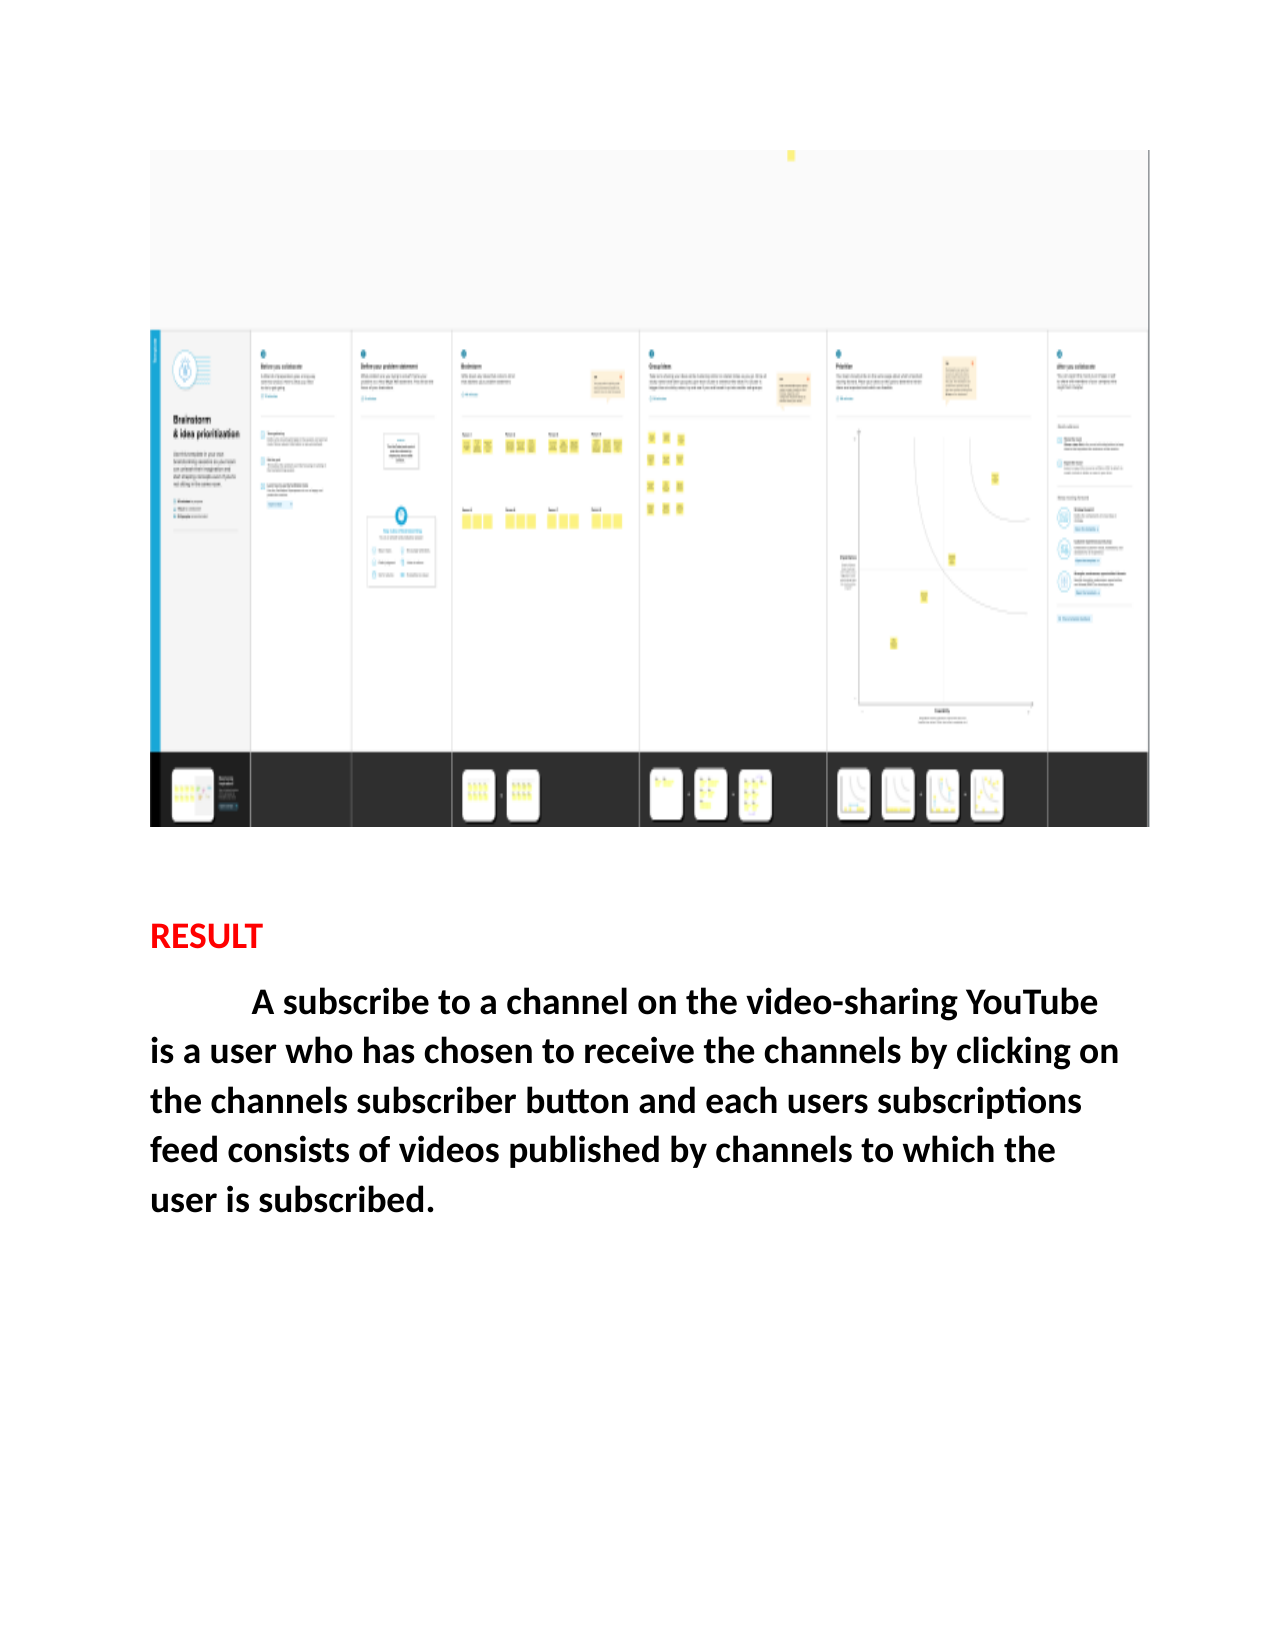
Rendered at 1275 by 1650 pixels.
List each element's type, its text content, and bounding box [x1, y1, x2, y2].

picture [150, 150, 1150, 827]
text RESULT [150, 912, 1125, 958]
text A subscribe to a channel on the video-sharing YouTube is a user who has chosen to receive the channels by clicking on the channels subscriber button and each users subscriptions feed consists of videos published by channels to which the user is subscribed. [150, 978, 1125, 1222]
